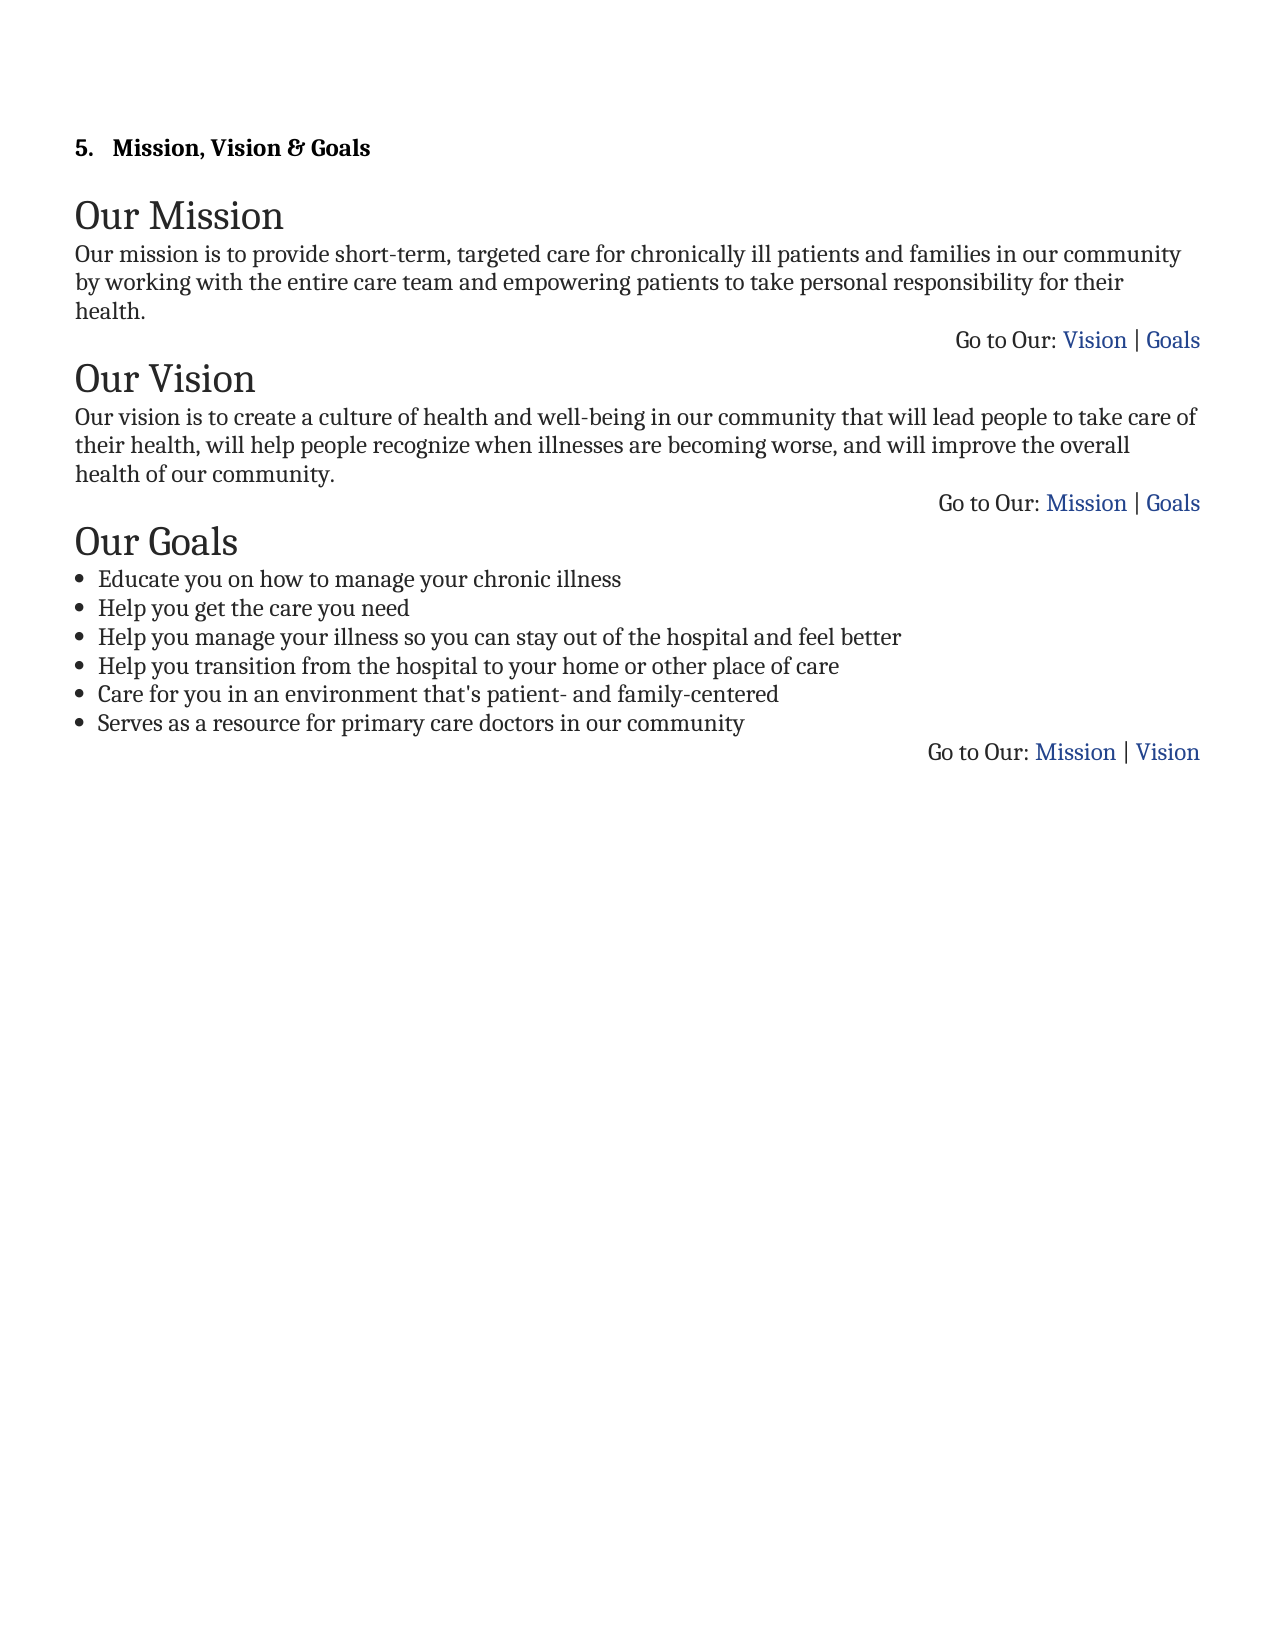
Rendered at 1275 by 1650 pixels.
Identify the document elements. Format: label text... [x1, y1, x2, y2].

text Go to Our: Vision | Goals [75, 326, 1200, 354]
text Go to Our: Mission | Goals [75, 489, 1200, 517]
list Educate you on how to manage your chronic illness [75, 565, 1200, 594]
list Help you get the care you need [75, 594, 1200, 623]
list Care for you in an environment that's patient- and family-centered [75, 680, 1200, 709]
text Our vision is to create a culture of health and well-being in our community that will lead people to take care of their health, will help people recognize when illnesses are becoming worse, and will improve the overall health of our community. [75, 402, 1200, 489]
list Mission, Vision & Goals [75, 134, 1200, 163]
text Our Mission [75, 192, 1200, 239]
list Help you transition from the hospital to your home or other place of care [75, 652, 1200, 680]
text Our mission is to provide short-term, targeted care for chronically ill patients and families in our community by working with the entire care team and empowering patients to take personal responsibility for their health. [75, 239, 1200, 326]
text Our Goals [75, 517, 1200, 565]
text Go to Our: Mission | Vision [75, 738, 1200, 767]
list Help you manage your illness so you can stay out of the hospital and feel better [75, 623, 1200, 652]
list Serves as a resource for primary care doctors in our community [75, 709, 1200, 738]
text Our Vision [75, 354, 1200, 402]
